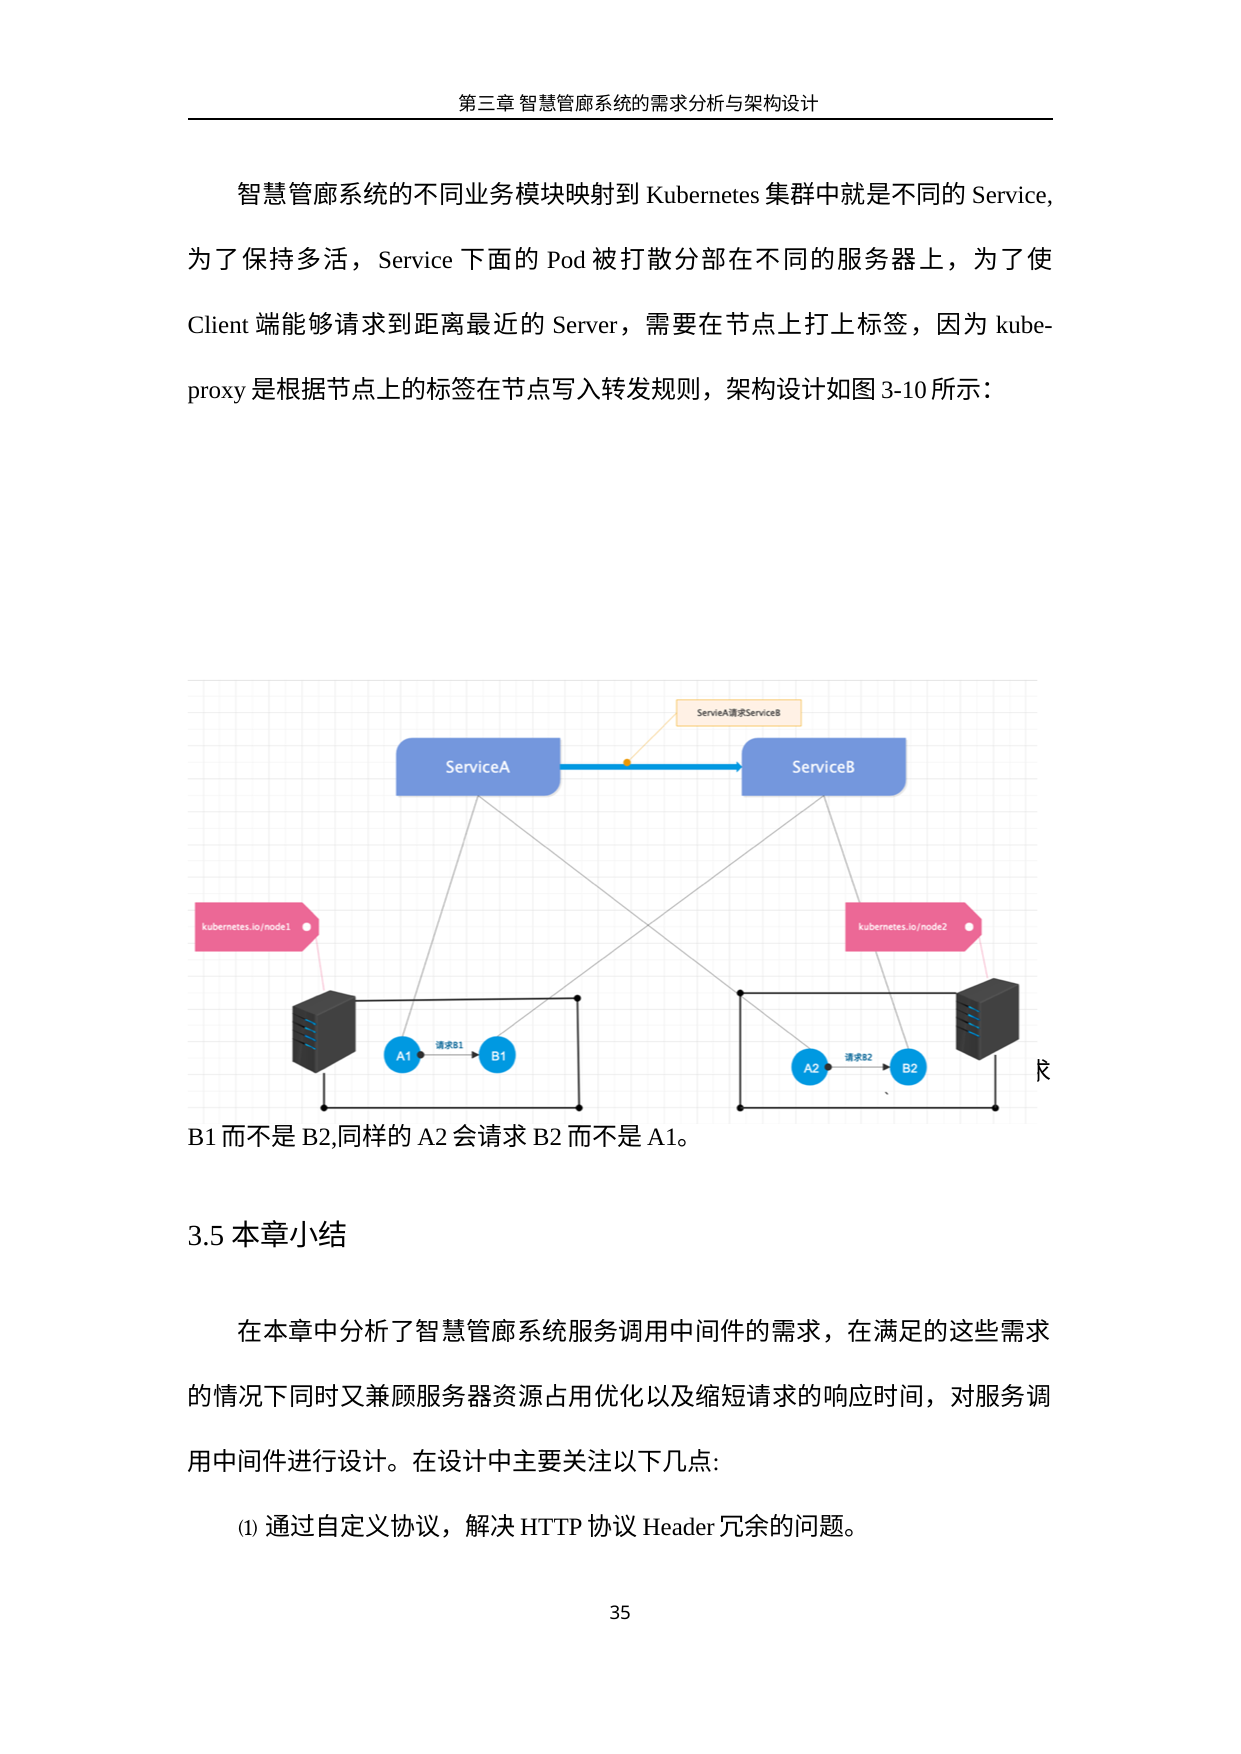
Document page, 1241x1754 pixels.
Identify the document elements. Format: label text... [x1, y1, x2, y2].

text 在Kubernetes集群内部ServiceA下的pod请求ServiceB下pod,A1会请求B1而不是B2,同样的A2会请求B2而不是A1。 [187, 1059, 1053, 1167]
text 智慧管廊系统的不同业务模块映射到Kubernetes集群中就是不同的Service,为了保持多活，Service下面的Pod被打散分部在不同的服务器上，为了使Client端能够请求到距离最近的Server，需要在节点上打上标签，因为kube-proxy是根据节点上的标签在节点写入转发规则，架构设计如图3-10所示： [187, 160, 1053, 420]
text 3.5 本章小结 [187, 1200, 1053, 1265]
picture [187, 679, 1038, 1124]
text ⑴ 通过自定义协议，解决HTTP协议Header冗余的问题。 [187, 1492, 1053, 1557]
text 在本章中分析了智慧管廊系统服务调用中间件的需求，在满足的这些需求的情况下同时又兼顾服务器资源占用优化以及缩短请求的响应时间，对服务调用中间件进行设计。在设计中主要关注以下几点: [187, 1297, 1053, 1492]
